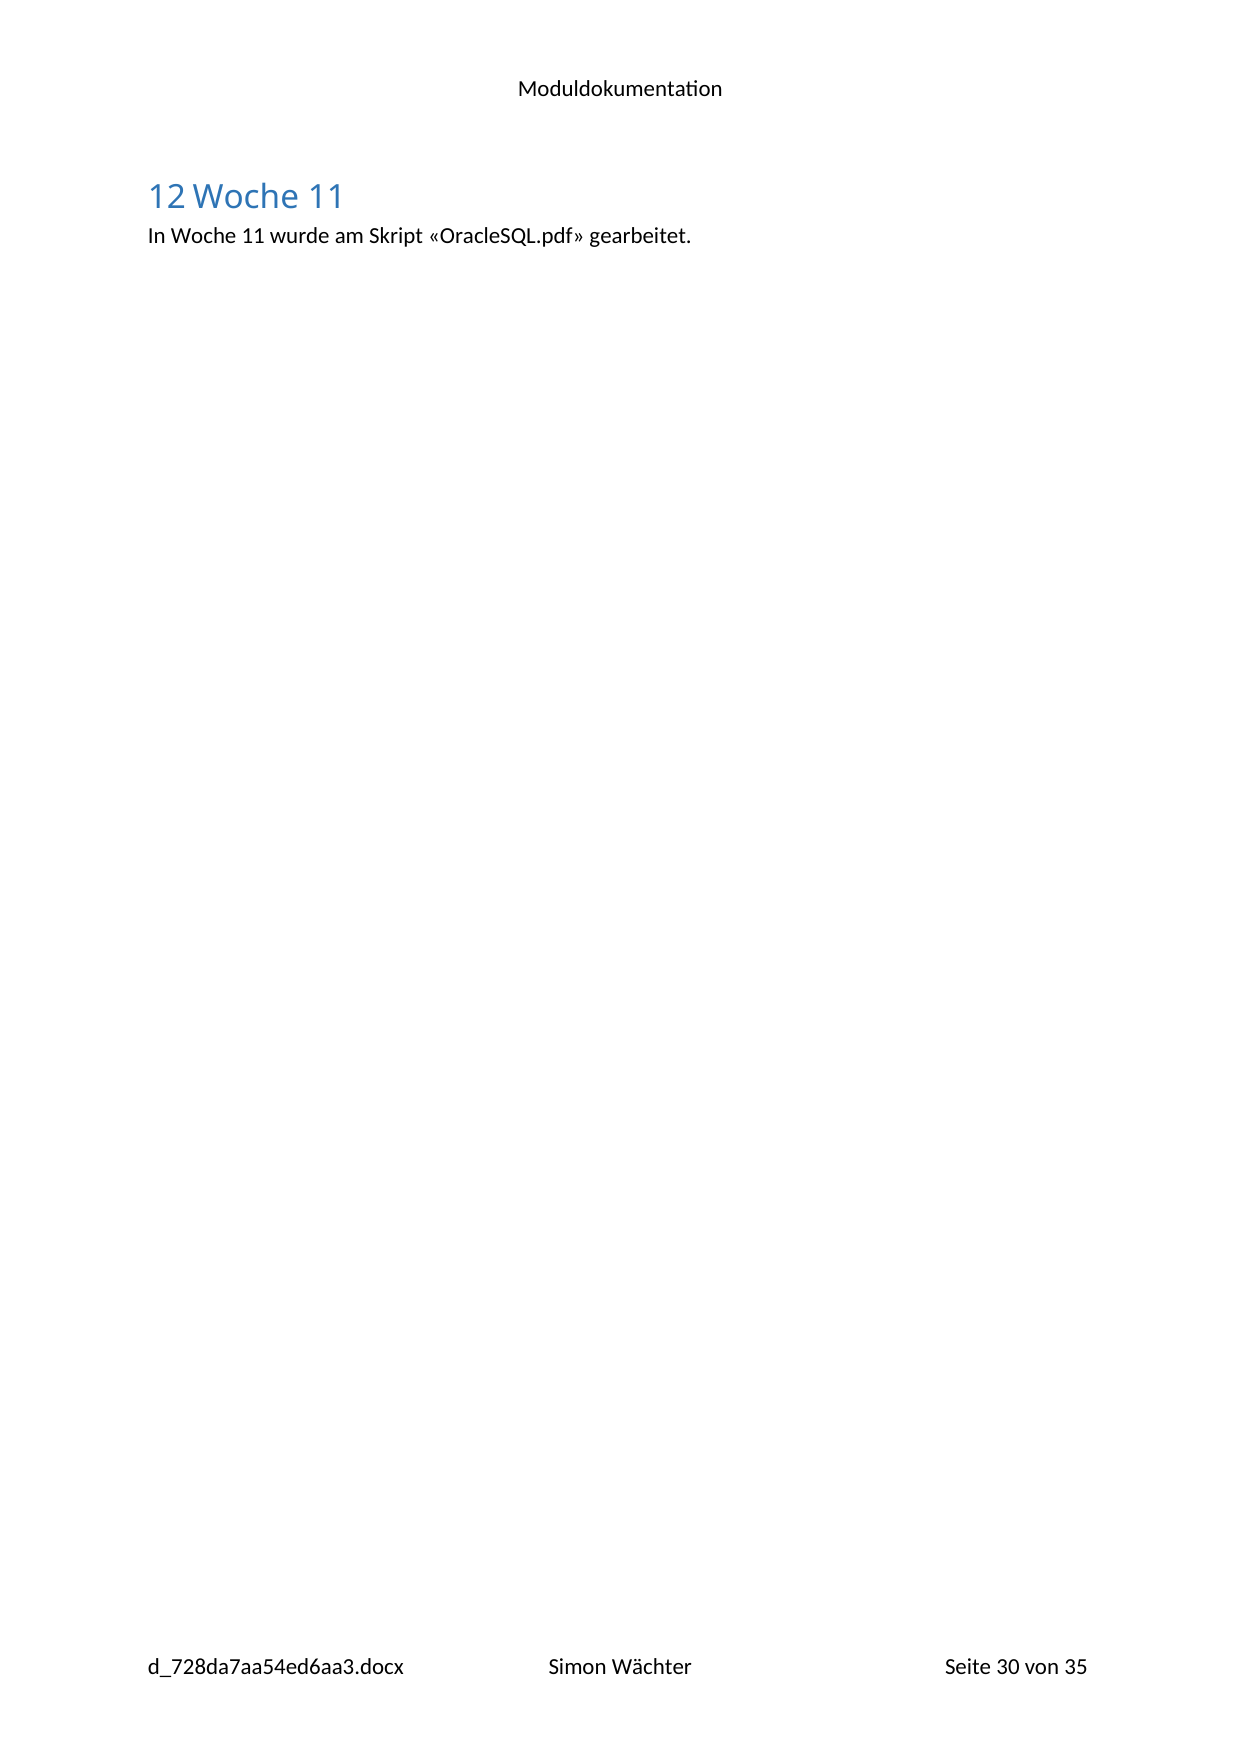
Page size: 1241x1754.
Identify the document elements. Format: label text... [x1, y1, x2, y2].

text In Woche 11 wurde am Skript «OracleSQL.pdf» gearbeitet. [148, 222, 1093, 249]
subtitle Woche 11 [148, 173, 1093, 218]
